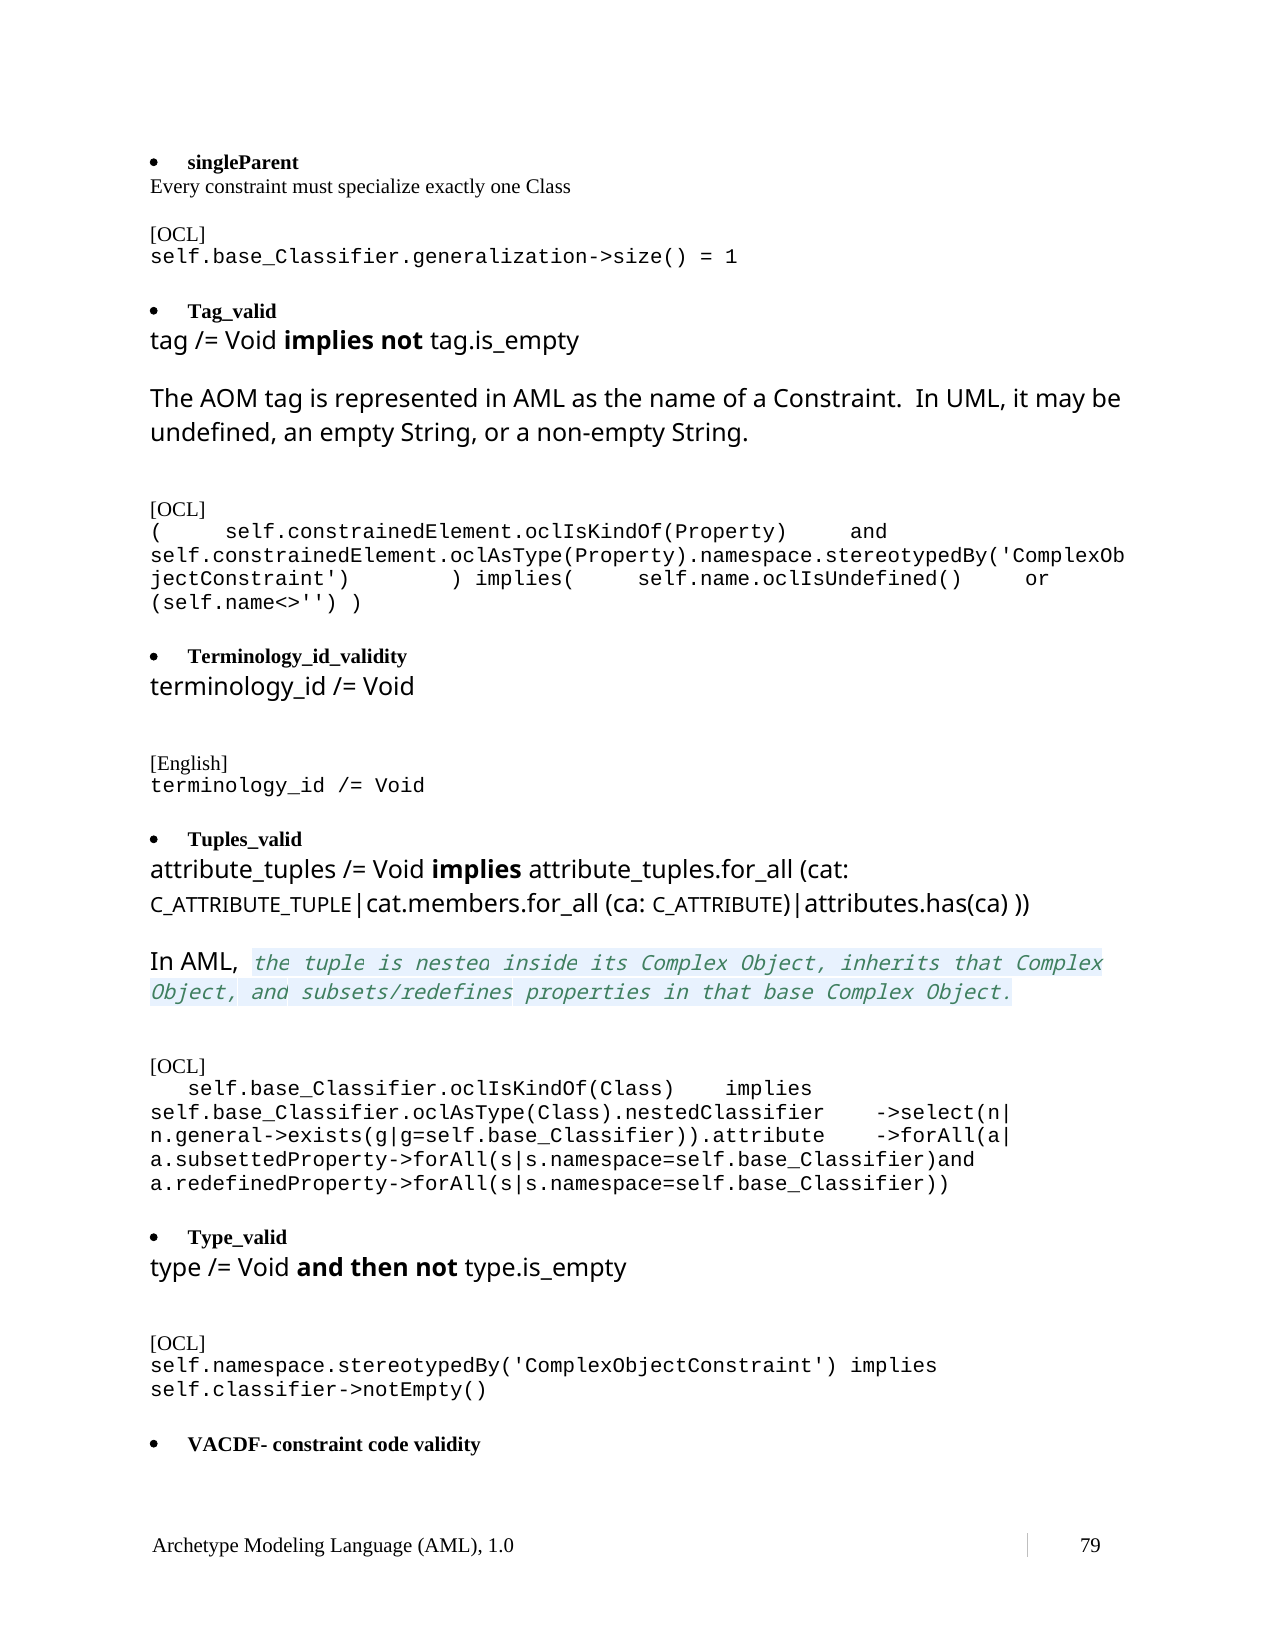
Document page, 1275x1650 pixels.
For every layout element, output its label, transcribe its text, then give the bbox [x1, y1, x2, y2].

text [OCL] [150, 497, 1125, 521]
text terminology_id /= Void [150, 668, 1125, 703]
text [OCL] [150, 222, 1125, 246]
text C_ATTRIBUTE_TUPLE|cat.members.for_all (ca: C_ATTRIBUTE)|attributes.has(ca) )) [150, 885, 1125, 919]
list singleParent [150, 150, 1125, 174]
text self.base_Classifier.oclIsKindOf(Class) implies self.base_Classifier.oclAsType(Class).nestedClassifier ->select(n|n.general->exists(g|g=self.base_Classifier)).attribute ->forAll(a|a.subsettedProperty->forAll(s|s.namespace=self.base_Classifier)and a.redefinedProperty->forAll(s|s.namespace=self.base_Classifier)) [150, 1078, 1125, 1196]
text [OCL] [150, 1331, 1125, 1355]
list Terminology_id_validity [150, 644, 1125, 668]
list VACDF- constraint code validity [150, 1431, 1125, 1456]
text self.namespace.stereotypedBy('ComplexObjectConstraint') implies self.classifier->notEmpty() [150, 1355, 1125, 1403]
list Tuples_valid [150, 827, 1125, 851]
text type /= Void and then not type.is_empty [150, 1249, 1125, 1283]
text Every constraint must specialize exactly one Class [150, 174, 1125, 198]
list Type_valid [150, 1225, 1125, 1249]
text self.base_Classifier.generalization->size() = 1 [150, 246, 1125, 270]
text tag /= Void implies not tag.is_empty [150, 323, 1125, 357]
text attribute_tuples /= Void implies attribute_tuples.for_all (cat: [150, 851, 1125, 885]
text ( self.constrainedElement.oclIsKindOf(Property) and self.constrainedElement.oclAsType(Property).namespace.stereotypedBy('ComplexObjectConstraint') ) implies( self.name.oclIsUndefined() or (self.name<>'') ) [150, 521, 1125, 616]
text In AML, the tuple is nested inside its Complex Object, inherits that Complex Object, and subsets/redefines properties in that base Complex Object. [150, 943, 1125, 1006]
text [OCL] [150, 1054, 1125, 1078]
text The AOM tag is represented in AML as the name of a Constraint. In UML, it may be undefined, an empty String, or a non-empty String. [150, 381, 1125, 449]
text terminology_id /= Void [150, 775, 1125, 798]
text [English] [150, 751, 1125, 775]
list Tag_valid [150, 299, 1125, 323]
